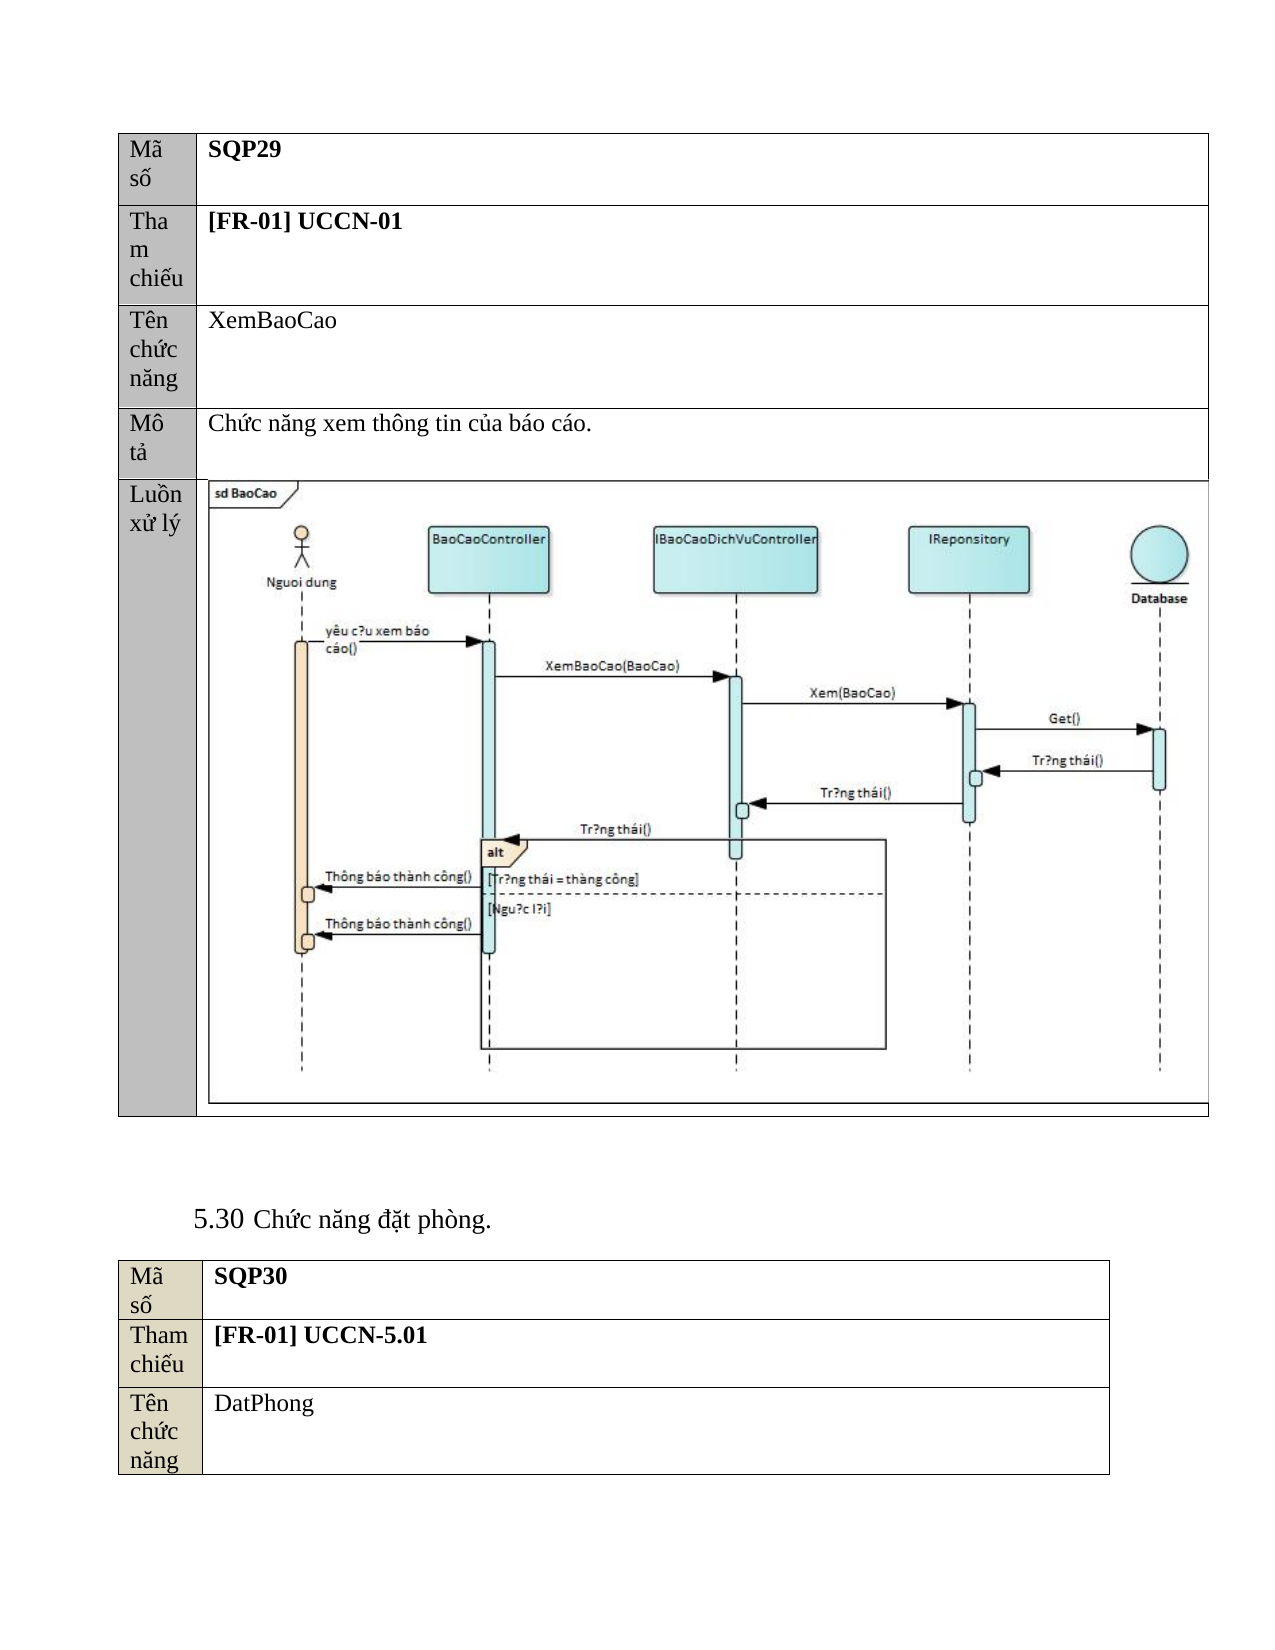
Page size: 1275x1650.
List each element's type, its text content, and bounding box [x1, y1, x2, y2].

table_header Mã số [119, 134, 196, 205]
table_header SQP29 [197, 134, 1208, 205]
table_cell [197, 480, 1208, 1116]
table_cell XemBaoCao [197, 306, 1208, 407]
table_cell Tên chức năng [119, 306, 196, 407]
table_cell Tham chiếu [119, 1320, 202, 1387]
table_cell DatPhong [203, 1388, 1109, 1474]
table_header Mã số [119, 1261, 202, 1319]
table_cell Mô tả [119, 409, 196, 478]
table_cell [FR-01] UCCN-5.01 [203, 1320, 1109, 1387]
table_cell Chức năng xem thông tin của báo cáo. [197, 409, 1208, 478]
table_cell Luồn xử lý [119, 480, 196, 1116]
table_cell [FR-01] UCCN-01 [197, 206, 1208, 304]
table_cell Tham chiếu [119, 206, 196, 304]
table_header SQP30 [203, 1261, 1109, 1319]
picture [207, 479, 1209, 1104]
text Chức năng đặt phòng. [193, 1201, 1137, 1234]
table_cell Tên chức năng [119, 1388, 202, 1474]
